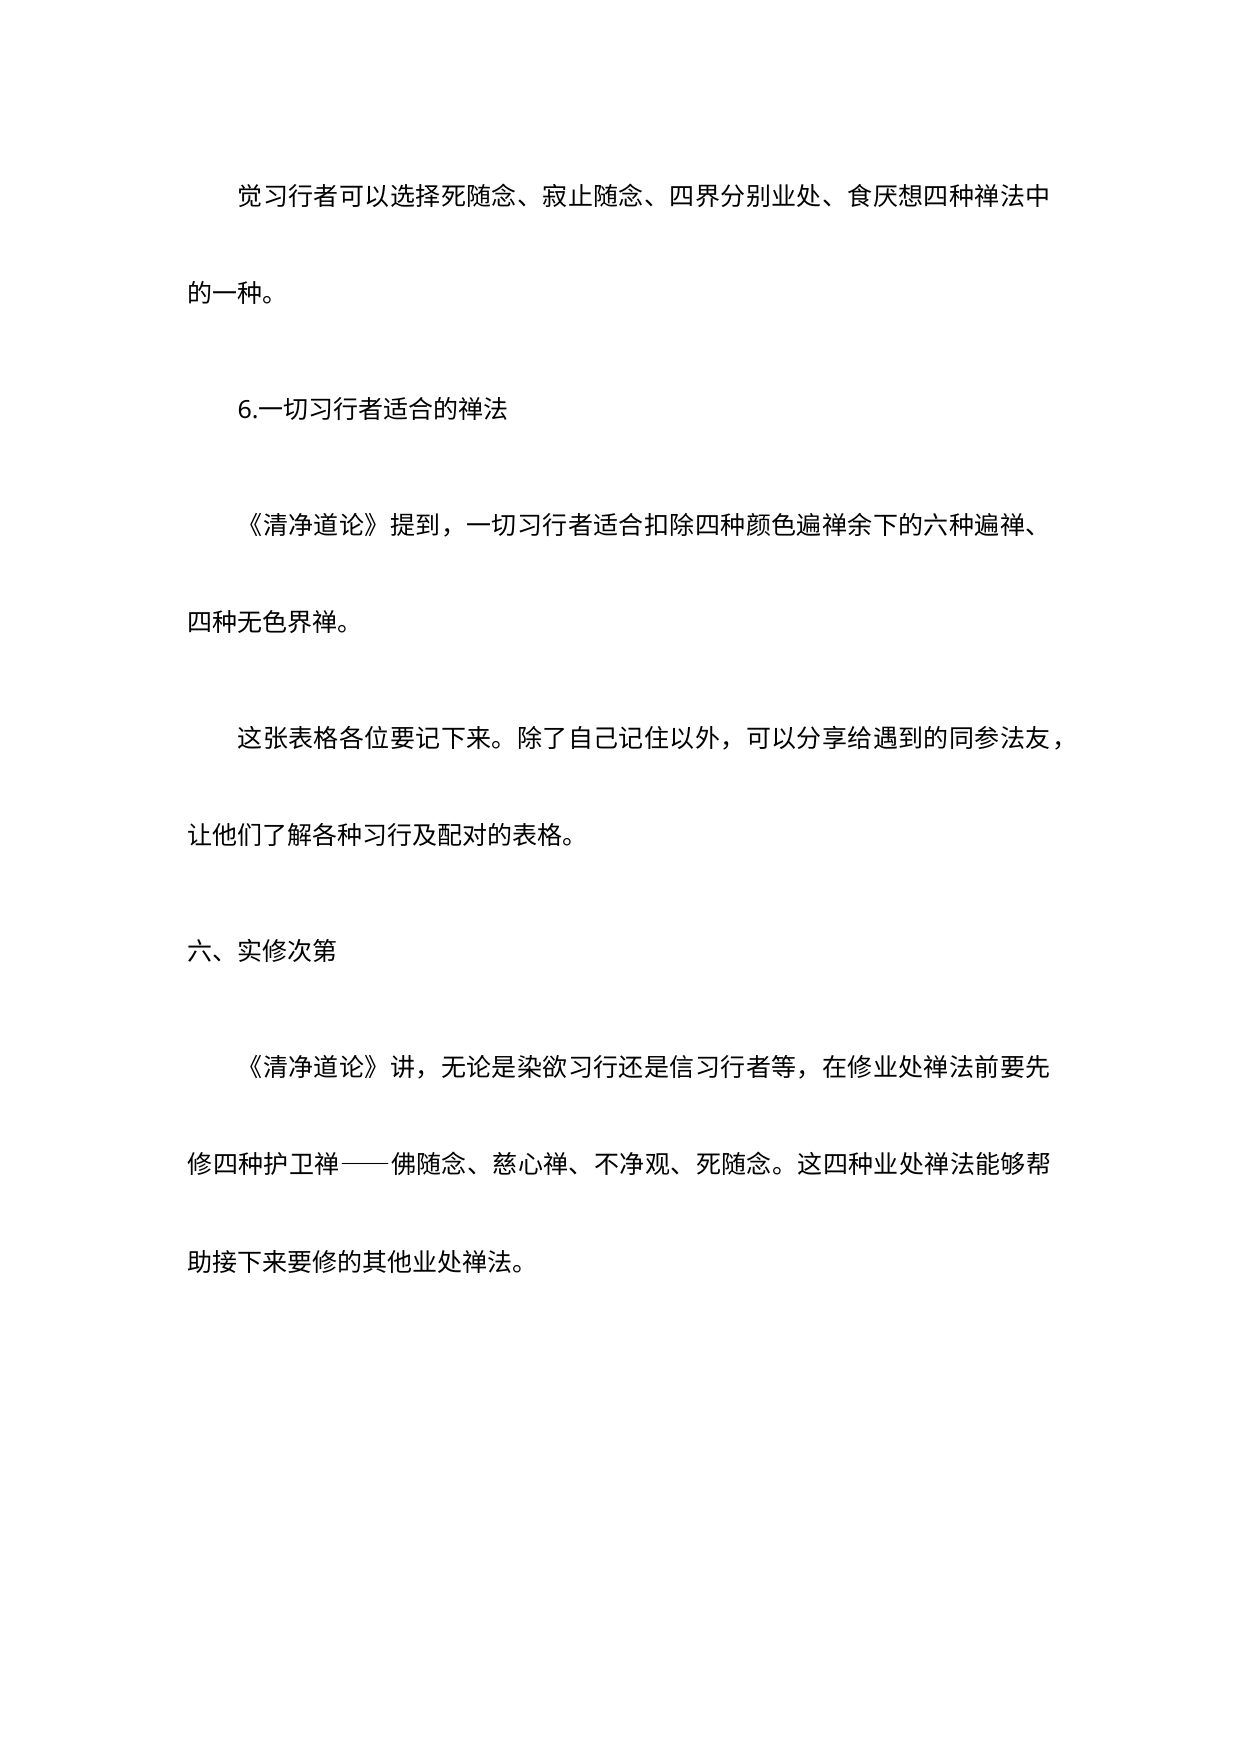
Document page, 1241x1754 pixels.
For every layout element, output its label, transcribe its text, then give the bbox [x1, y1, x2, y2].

text 这张表格各位要记下来。除了自己记住以外，可以分享给遇到的同参法友，让他们了解各种习行及配对的表格。 [187, 704, 1053, 866]
text 六、实修次第 [187, 917, 1053, 982]
text 《清净道论》提到，一切习行者适合扣除四种颜色遍禅余下的六种遍禅、四种无色界禅。 [187, 491, 1053, 653]
text 6.一切习行者适合的禅法 [187, 375, 1053, 440]
text 觉习行者可以选择死随念、寂止随念、四界分别业处、食厌想四种禅法中的一种。 [187, 162, 1053, 324]
text 《清净道论》讲，无论是染欲习行还是信习行者等，在修业处禅法前要先修四种护卫禅——佛随念、慈心禅、不净观、死随念。这四种业处禅法能够帮助接下来要修的其他业处禅法。 [187, 1033, 1053, 1293]
